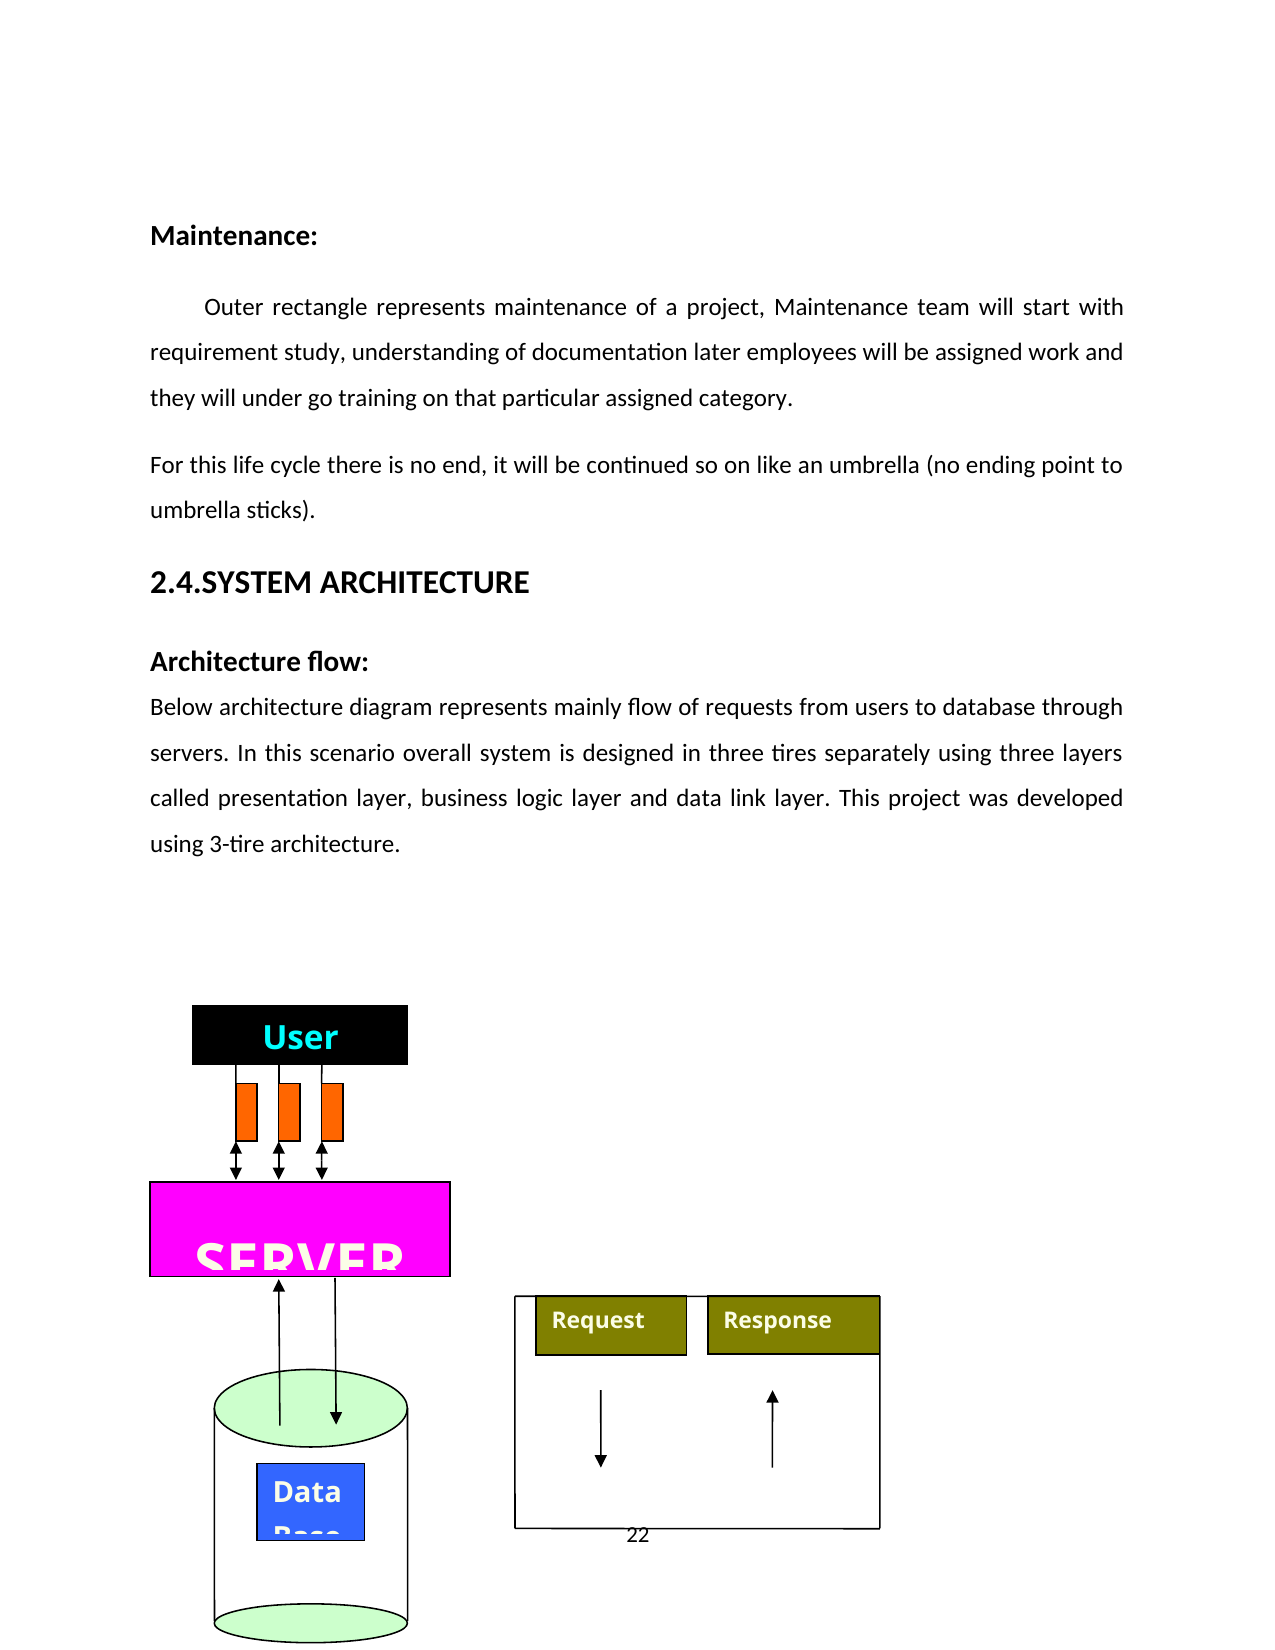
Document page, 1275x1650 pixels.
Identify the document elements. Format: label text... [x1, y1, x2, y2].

text Below architecture diagram represents mainly flow of requests from users to database through servers. In this scenario overall system is designed in three tires separately using three layers called presentation layer, business logic layer and data link layer. This project was developed using 3-tire architecture. [150, 691, 1125, 859]
text Architecture flow: [150, 643, 1125, 679]
text Outer rectangle represents maintenance of a project, Maintenance team will start with requirement study, understanding of documentation later employees will be assigned work and they will under go training on that particular assigned category. [150, 291, 1125, 413]
text Maintenance: [150, 217, 1125, 252]
text 2.4.SYSTEM ARCHITECTURE [150, 561, 1125, 602]
text For this life cycle there is no end, it will be continued so on like an umbrella (no ending point to umbrella sticks). [150, 449, 1125, 525]
